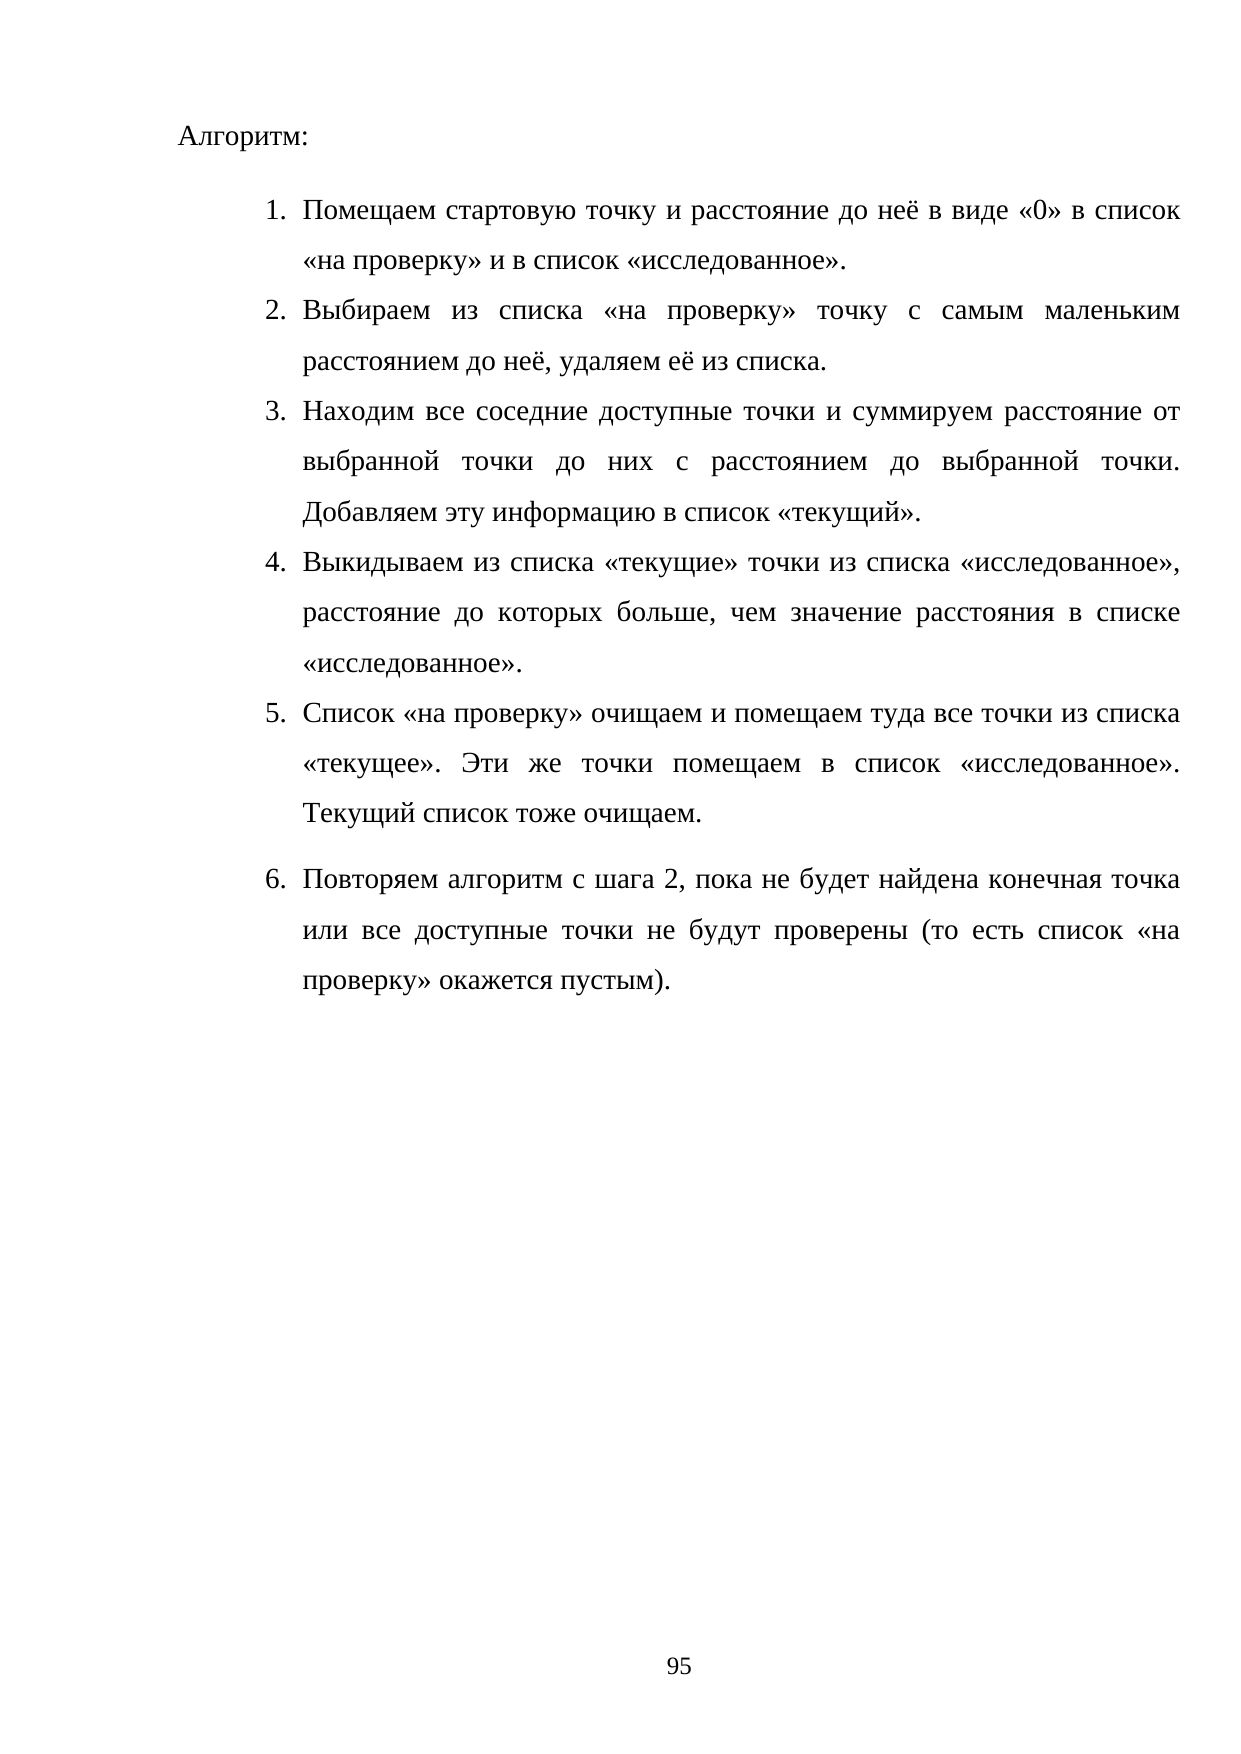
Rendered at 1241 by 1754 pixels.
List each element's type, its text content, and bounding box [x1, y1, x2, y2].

list Список «на проверку» очищаем и помещаем туда все точки из списка «текущее». Эти же точки помещаем в список «исследованное». Текущий список тоже очищаем. [265, 695, 1181, 829]
list Выкидываем из списка «текущие» точки из списка «исследованное», расстояние до которых больше, чем значение расстояния в списке «исследованное». [265, 544, 1181, 678]
list Выбираем из списка «на проверку» точку с самым маленьким расстоянием до неё, удаляем её из списка. [265, 292, 1181, 376]
list Повторяем алгоритм с шага 2, пока не будет найдена конечная точка или все доступные точки не будут проверены (то есть список «на проверку» окажется пустым). [265, 862, 1181, 996]
text Алгоритм: [177, 118, 1181, 152]
list Помещаем стартовую точку и расстояние до неё в виде «0» в список «на проверку» и в список «исследованное». [265, 192, 1181, 276]
list Находим все соседние доступные точки и суммируем расстояние от выбранной точки до них с расстоянием до выбранной точки. Добавляем эту информацию в список «текущий». [265, 393, 1181, 527]
